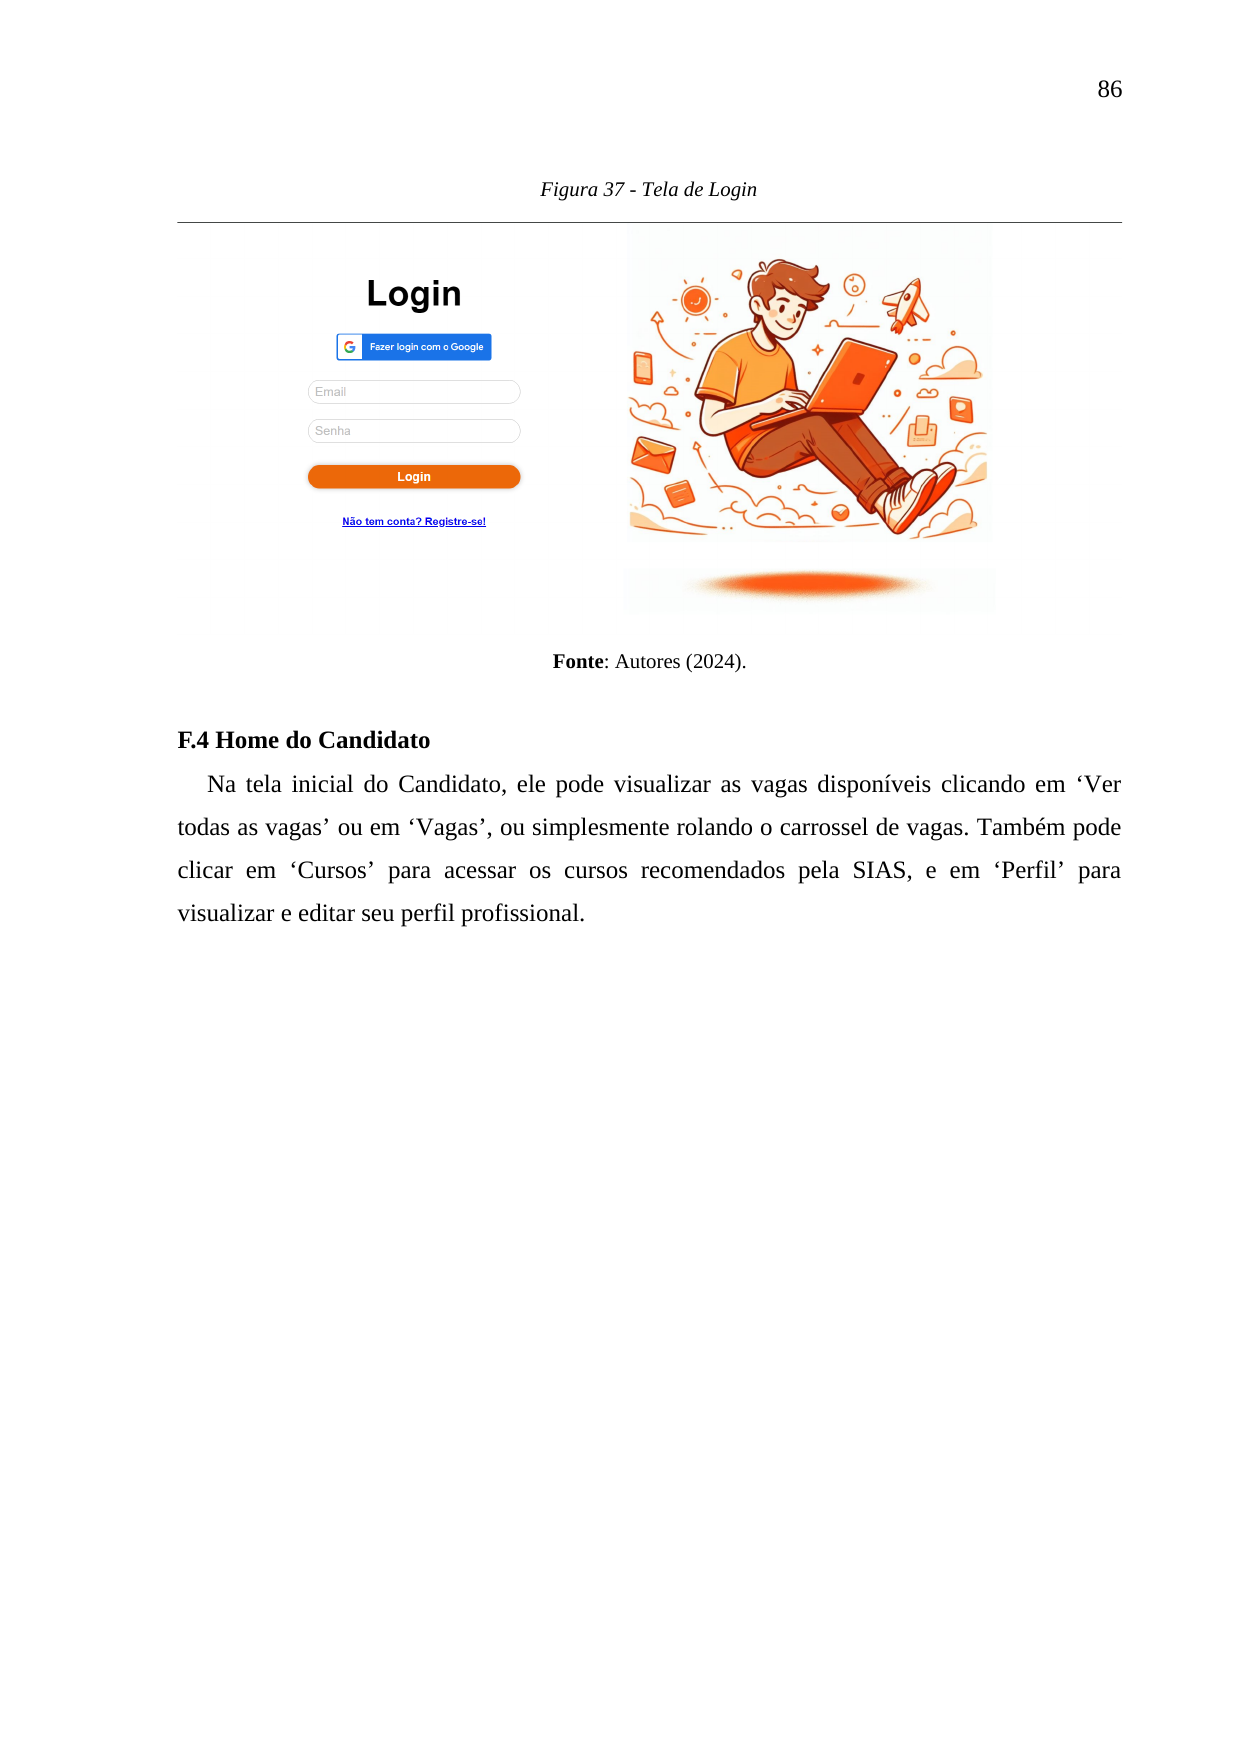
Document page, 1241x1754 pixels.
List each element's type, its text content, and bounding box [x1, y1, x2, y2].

subtitle F.4 Home do Candidato [177, 726, 1122, 754]
text Fonte: Autores (2024). [177, 649, 1122, 673]
text Na tela inicial do Candidato, ele pode visualizar as vagas disponíveis clicando em ‘Ver todas as vagas’ ou em ‘Vagas’, ou simplesmente rolando o carrossel de vagas. Também pode clicar em ‘Cursos’ para acessar os cursos recomendados pela SIAS, e em ‘Perfil’ para visualizar e editar seu perfil profissional. [177, 769, 1122, 927]
picture [177, 222, 1123, 635]
text Figura 37 - Tela de Login [177, 177, 1122, 201]
